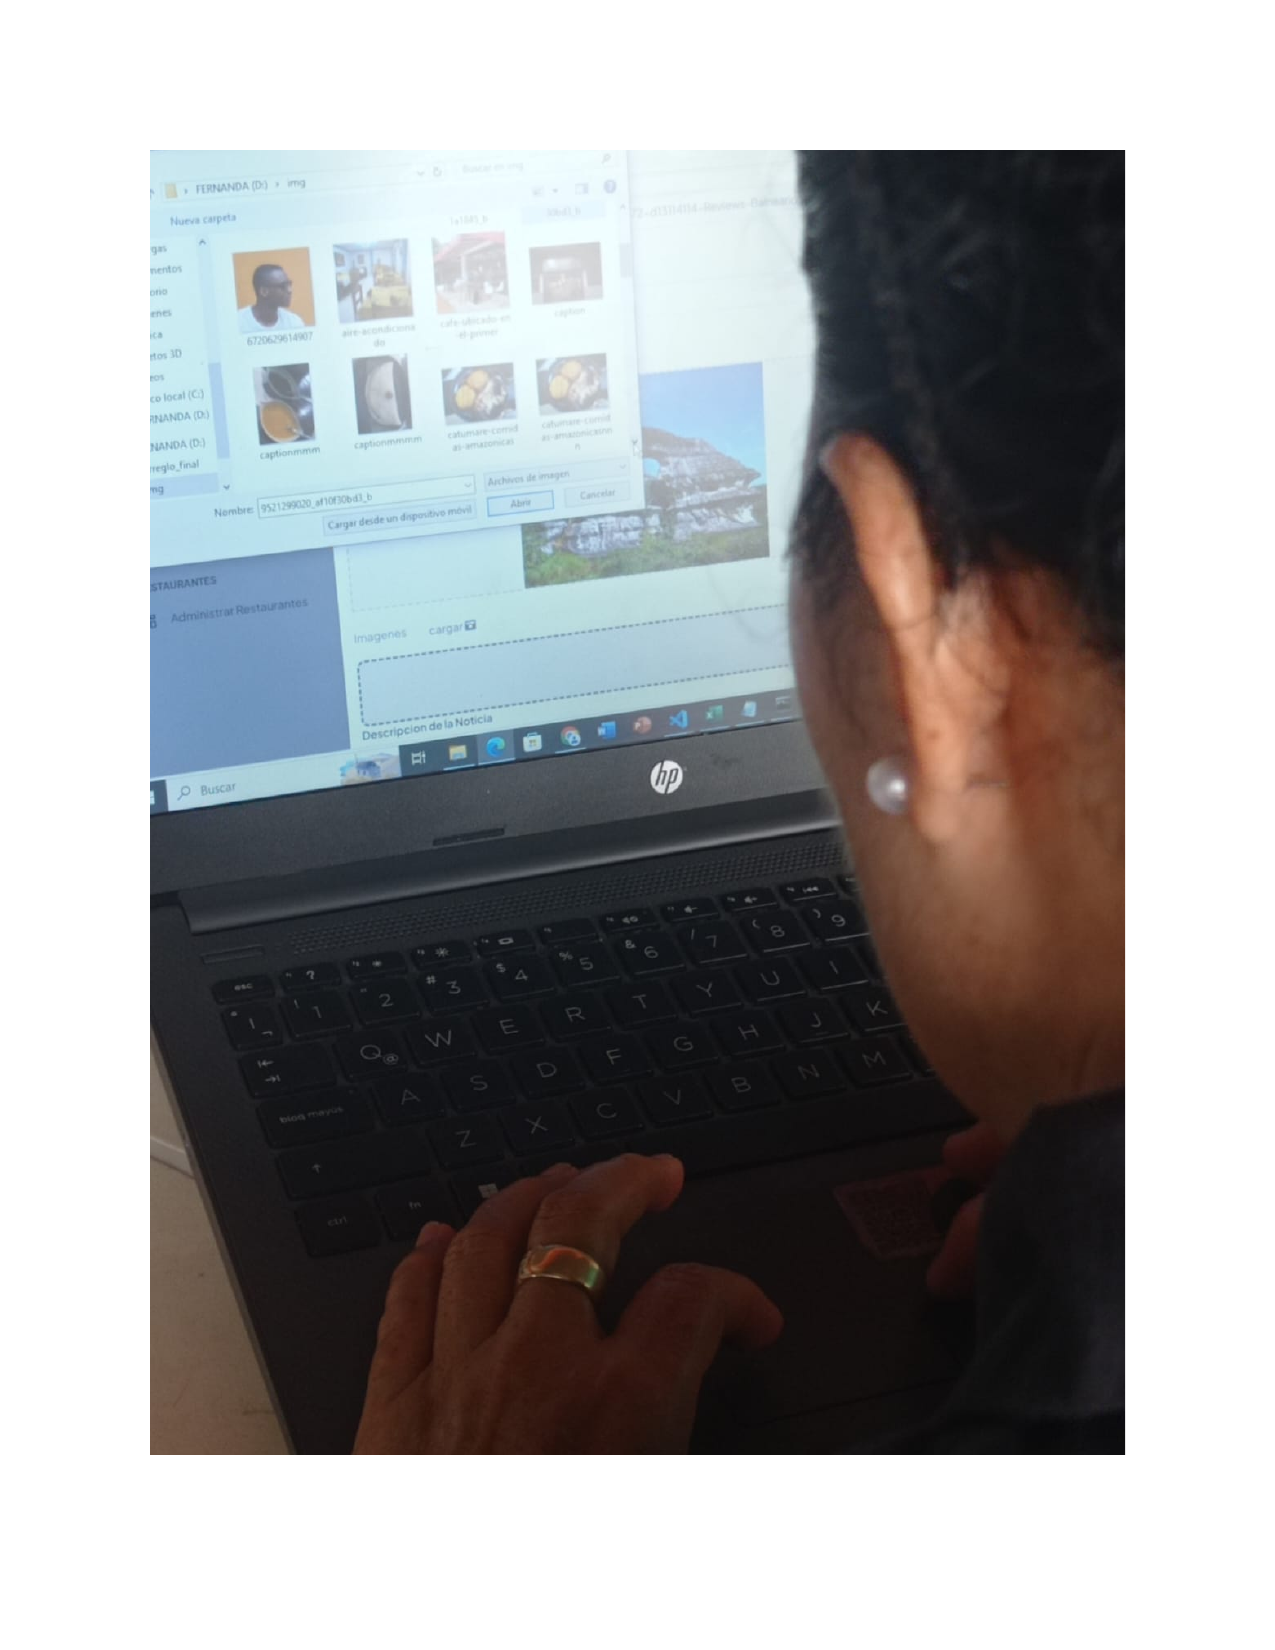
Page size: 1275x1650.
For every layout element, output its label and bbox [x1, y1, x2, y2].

picture [150, 150, 1125, 1455]
